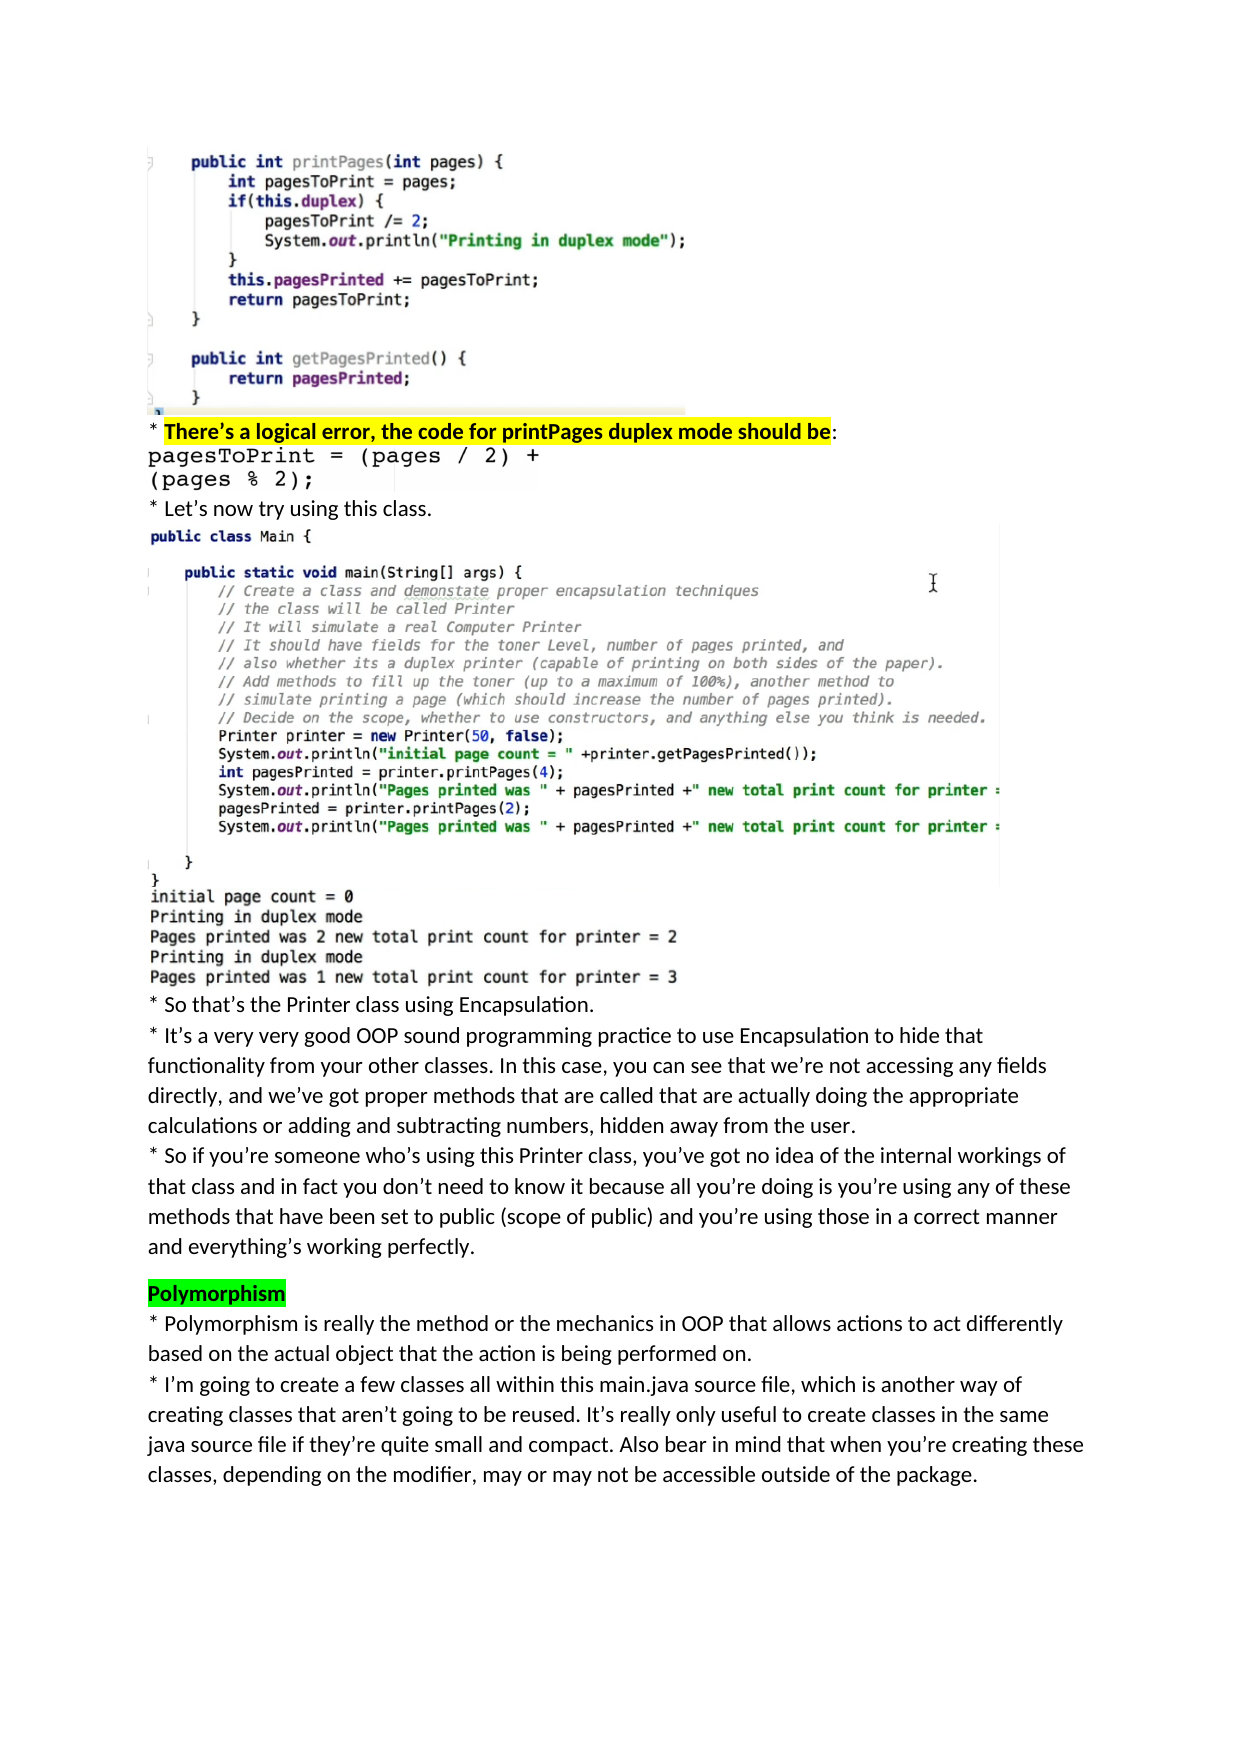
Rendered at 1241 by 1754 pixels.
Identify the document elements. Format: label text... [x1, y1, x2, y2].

text Polymorphism * Polymorphism is really the method or the mechanics in OOP that allows actions to act differently based on the actual object that the action is being performed on. * I’m going to create a few classes all within this main.java source file, which is another way of creating classes that aren’t going to be reused. It’s really only useful to create classes in the same java source file if they’re quite small and compact. Also bear in mind that when you’re creating these classes, depending on the modifier, may or may not be accessible outside of the package. [148, 1279, 1093, 1488]
picture [147, 447, 539, 492]
picture [147, 888, 684, 989]
picture [147, 523, 1000, 887]
picture [147, 147, 686, 415]
